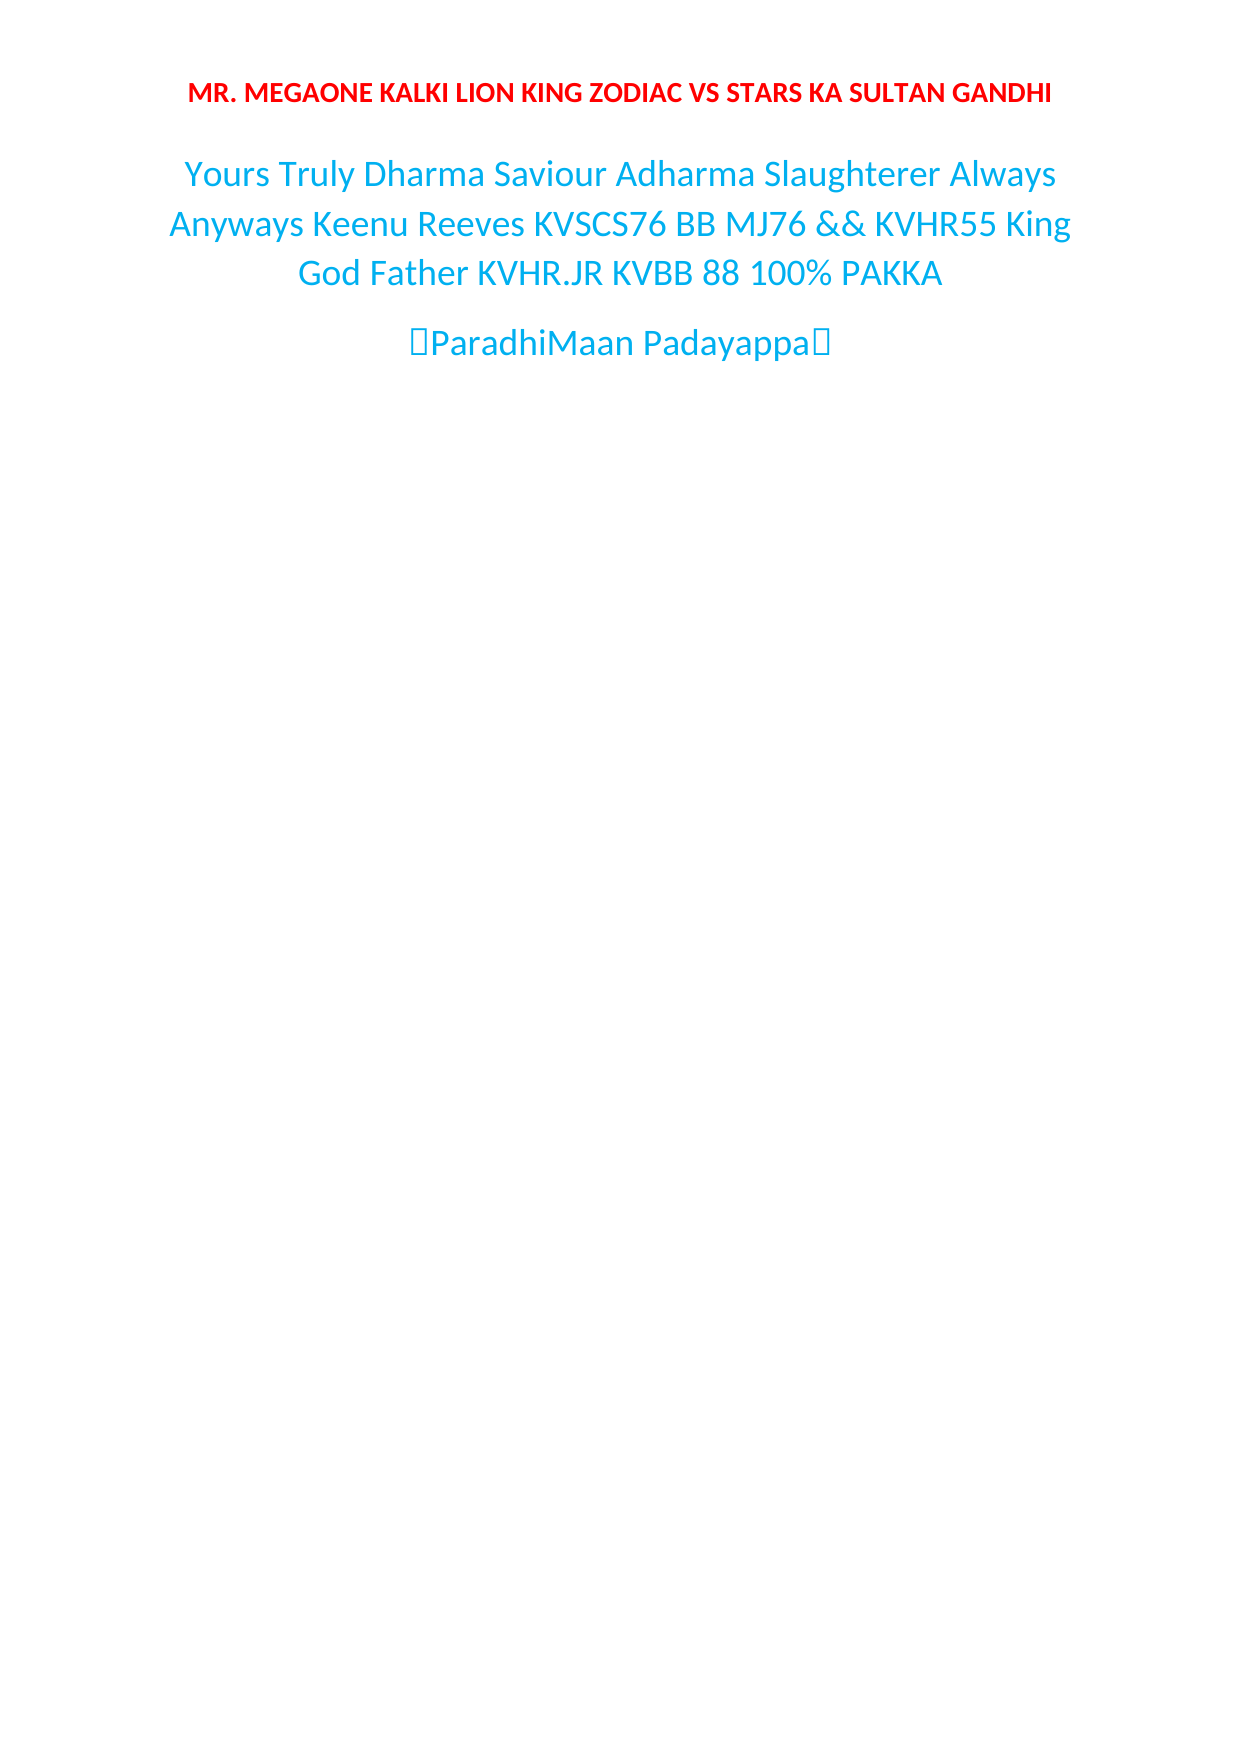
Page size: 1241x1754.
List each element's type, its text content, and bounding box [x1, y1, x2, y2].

text 🦁ParadhiMaan Padayappa🦁 [150, 315, 1090, 366]
text Yours Truly Dharma Saviour Adharma Slaughterer Always Anyways Keenu Reeves KVSCS76 BB MJ76 && KVHR55 King God Father KVHR.JR KVBB 88 100% PAKKA [150, 150, 1090, 295]
